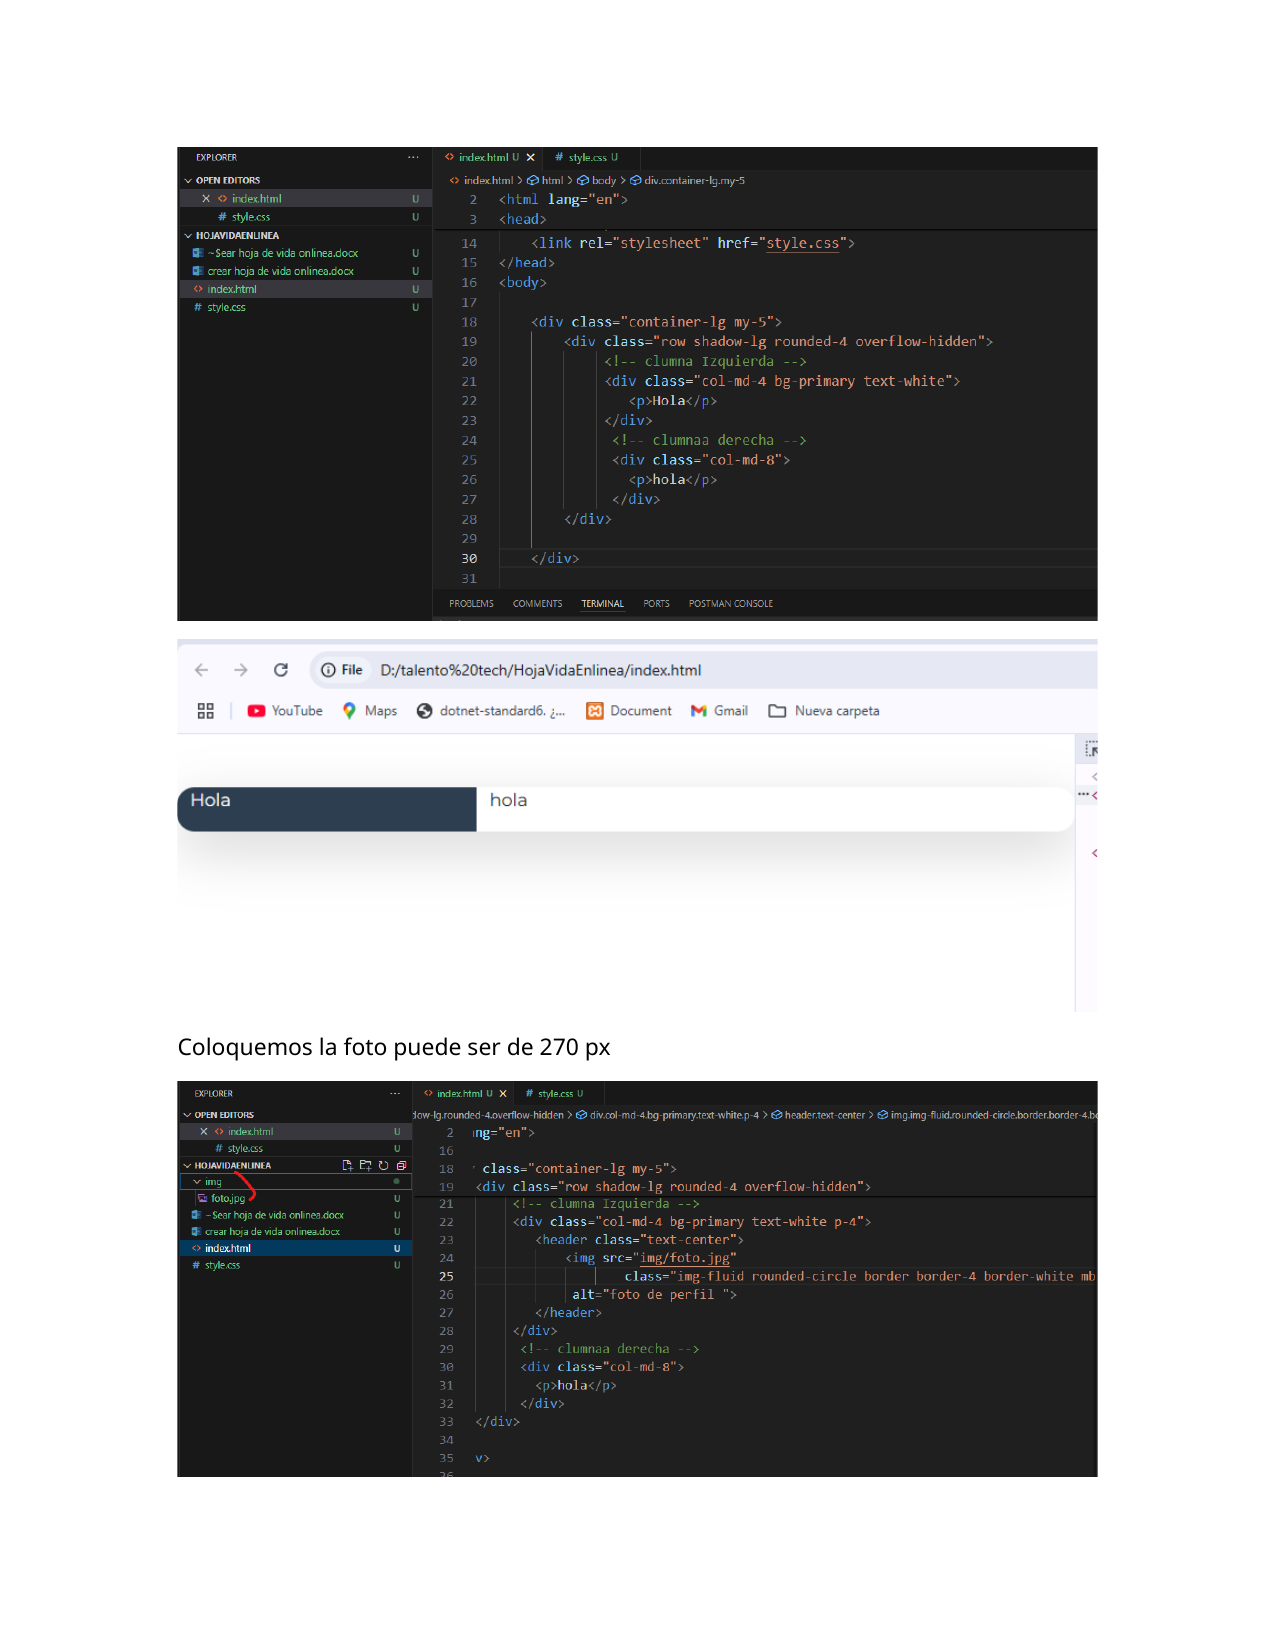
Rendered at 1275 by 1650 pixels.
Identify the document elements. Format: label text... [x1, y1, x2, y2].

text Coloquemos la foto puede ser de 270 px [177, 1031, 1098, 1062]
picture [177, 1081, 1098, 1477]
picture [177, 147, 1098, 621]
picture [177, 639, 1098, 1012]
